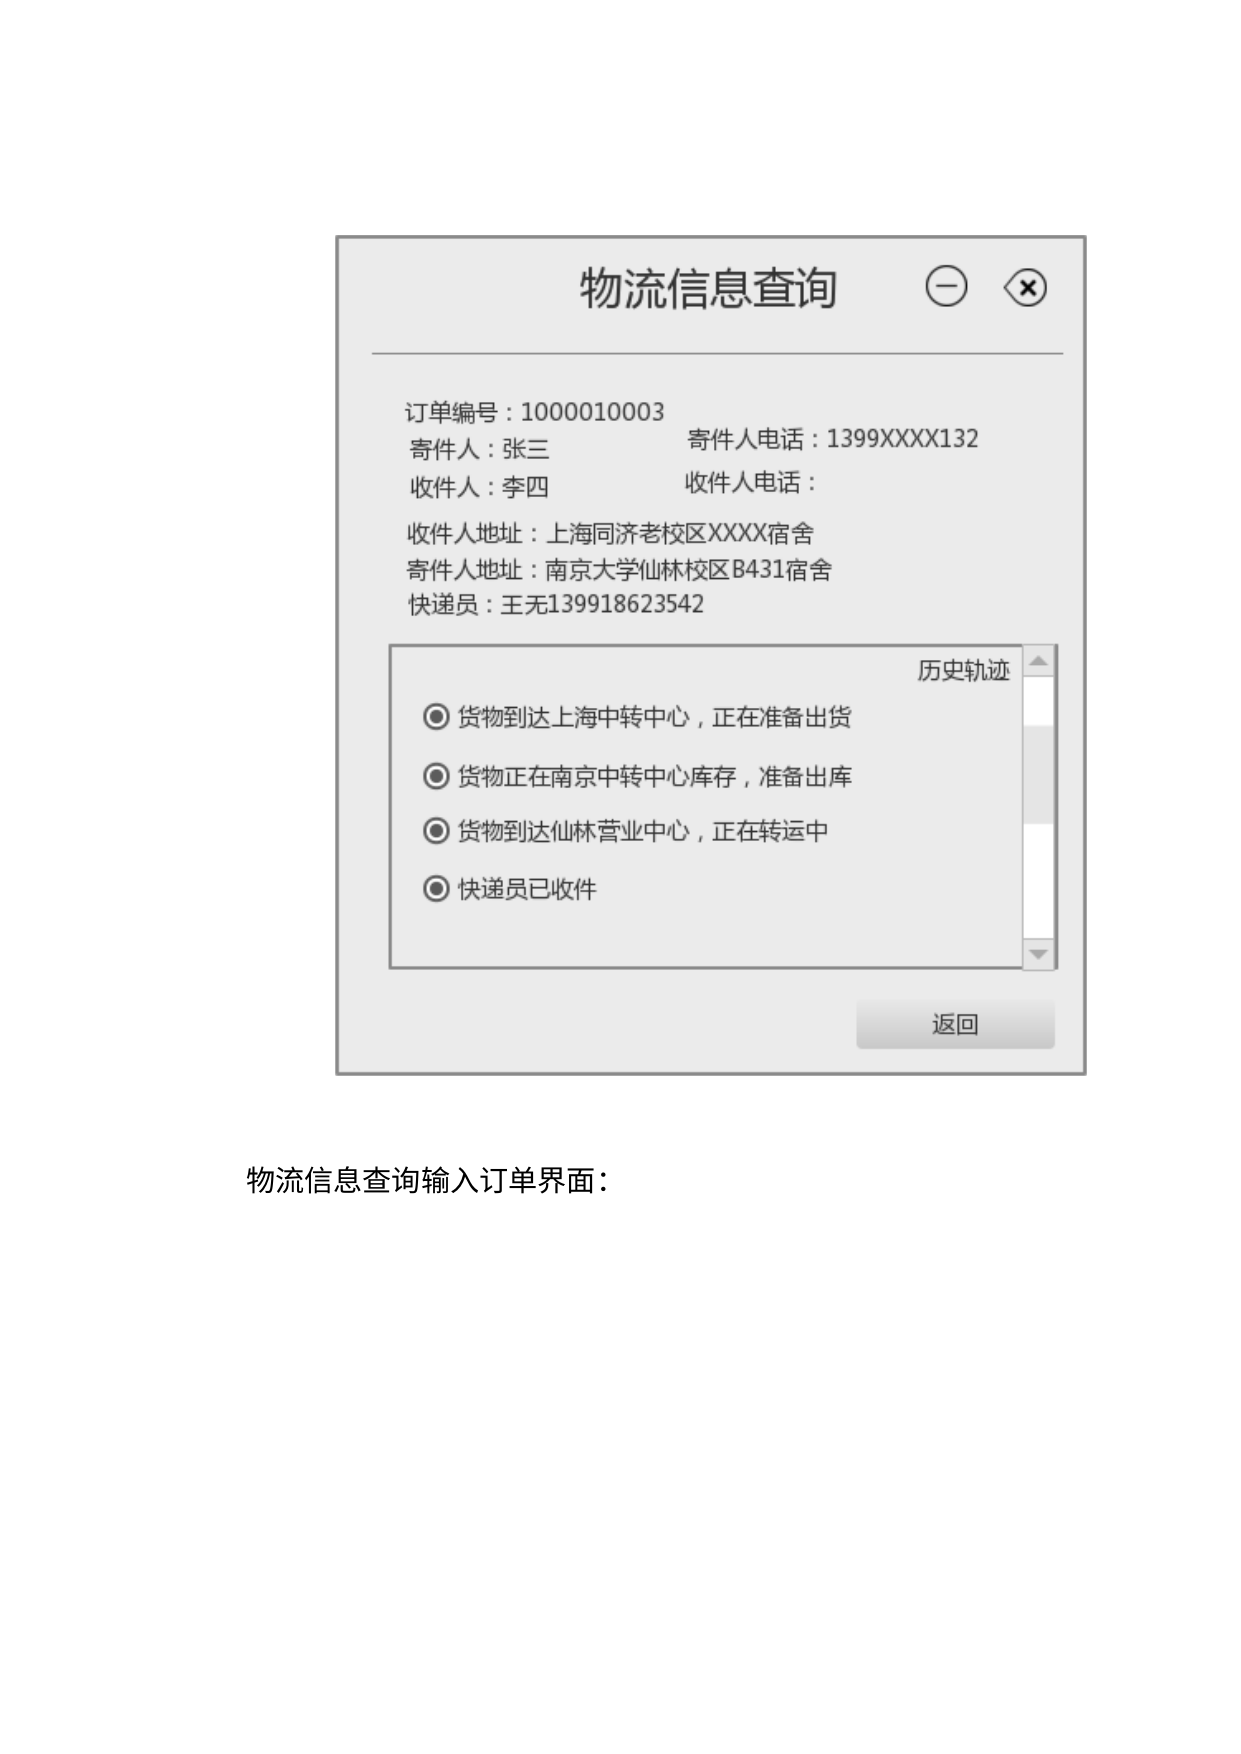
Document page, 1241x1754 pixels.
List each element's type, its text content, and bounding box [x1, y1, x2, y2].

text 物流信息查询输入订单界面： [187, 1157, 1068, 1199]
picture [245, 158, 1138, 1127]
